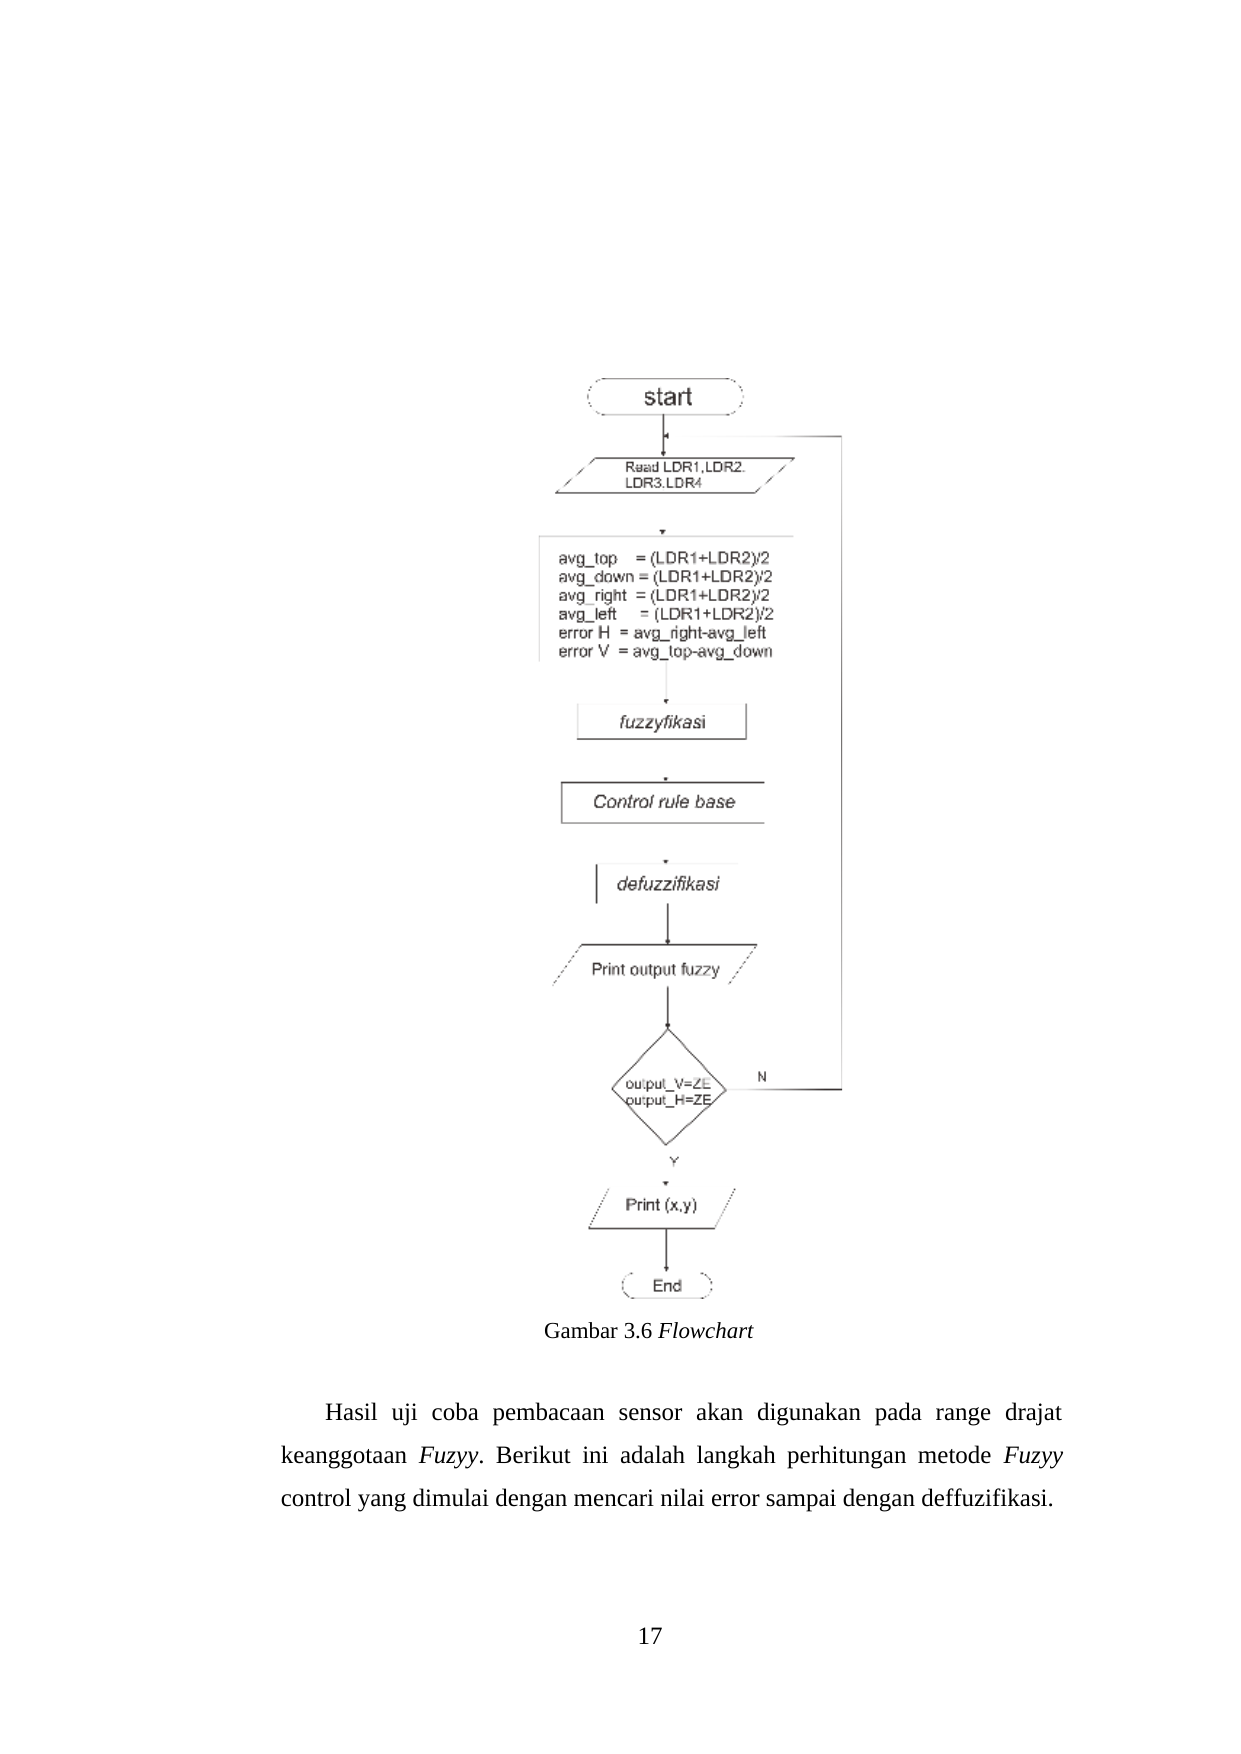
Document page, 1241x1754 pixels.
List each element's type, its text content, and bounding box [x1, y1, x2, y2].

text FuzyyFuzyy [281, 1397, 1063, 1512]
picture [538, 378, 843, 1299]
text 3.5 [236, 1317, 1063, 1343]
